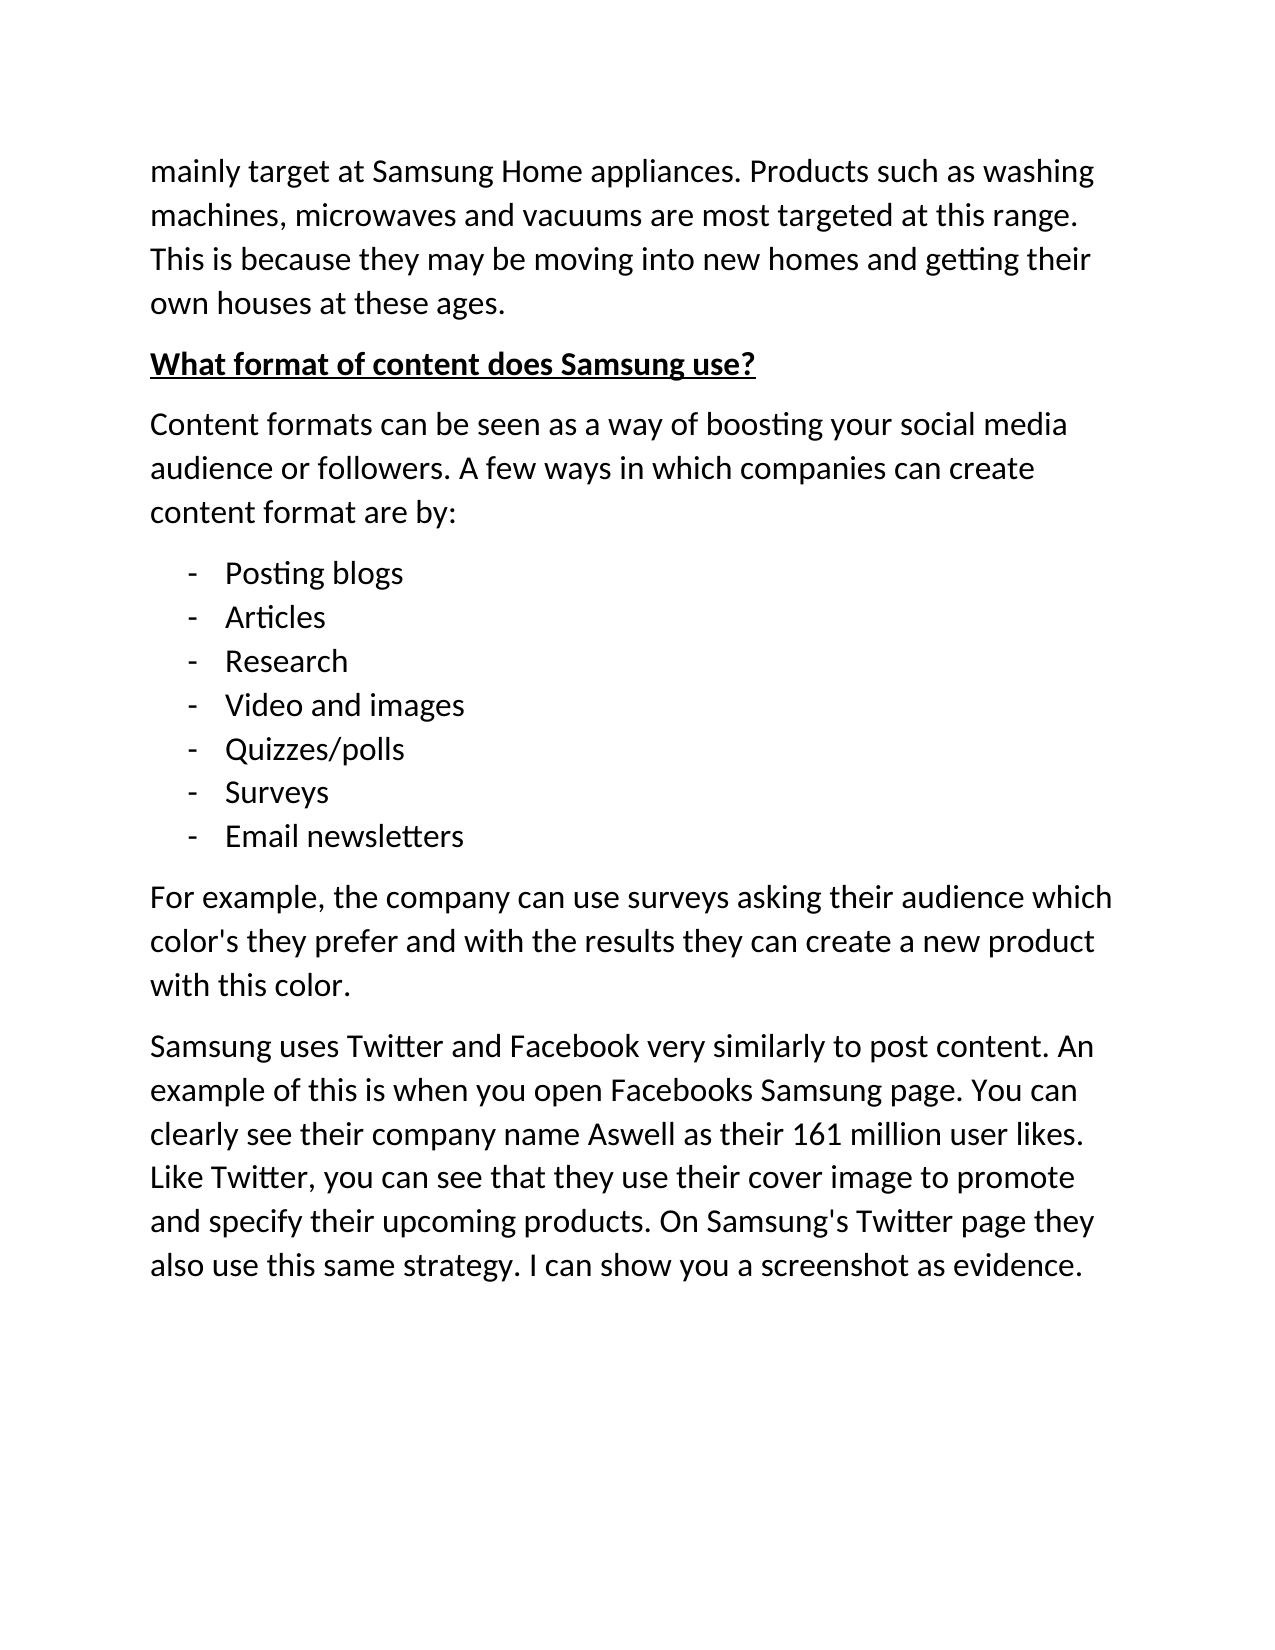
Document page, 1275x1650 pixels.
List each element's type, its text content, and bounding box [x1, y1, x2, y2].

list Surveys [187, 771, 1125, 812]
text What format of content does Samsung use? [150, 342, 1125, 383]
text Samsung uses Twitter and Facebook very similarly to post content. An example of this is when you open Facebooks Samsung page. You can clearly see their company name Aswell as their 161 million user likes. Like Twitter, you can see that they use their cover image to promote and specify their upcoming products. On Samsung's Twitter page they also use this same strategy. I can show you a screenshot as evidence. [150, 1024, 1125, 1285]
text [150, 150, 1125, 323]
list Email newsletters [187, 815, 1125, 856]
list Quizzes/polls [187, 727, 1125, 768]
text Content formats can be seen as a way of boosting your social media audience or followers. A few ways in which companies can create content format are by: [150, 403, 1125, 532]
list Articles [187, 596, 1125, 636]
list Research [187, 639, 1125, 680]
list Video and images [187, 683, 1125, 724]
text For example, the company can use surveys asking their audience which color's they prefer and with the results they can create a new product with this color. [150, 876, 1125, 1005]
list Posting blogs [187, 552, 1125, 592]
